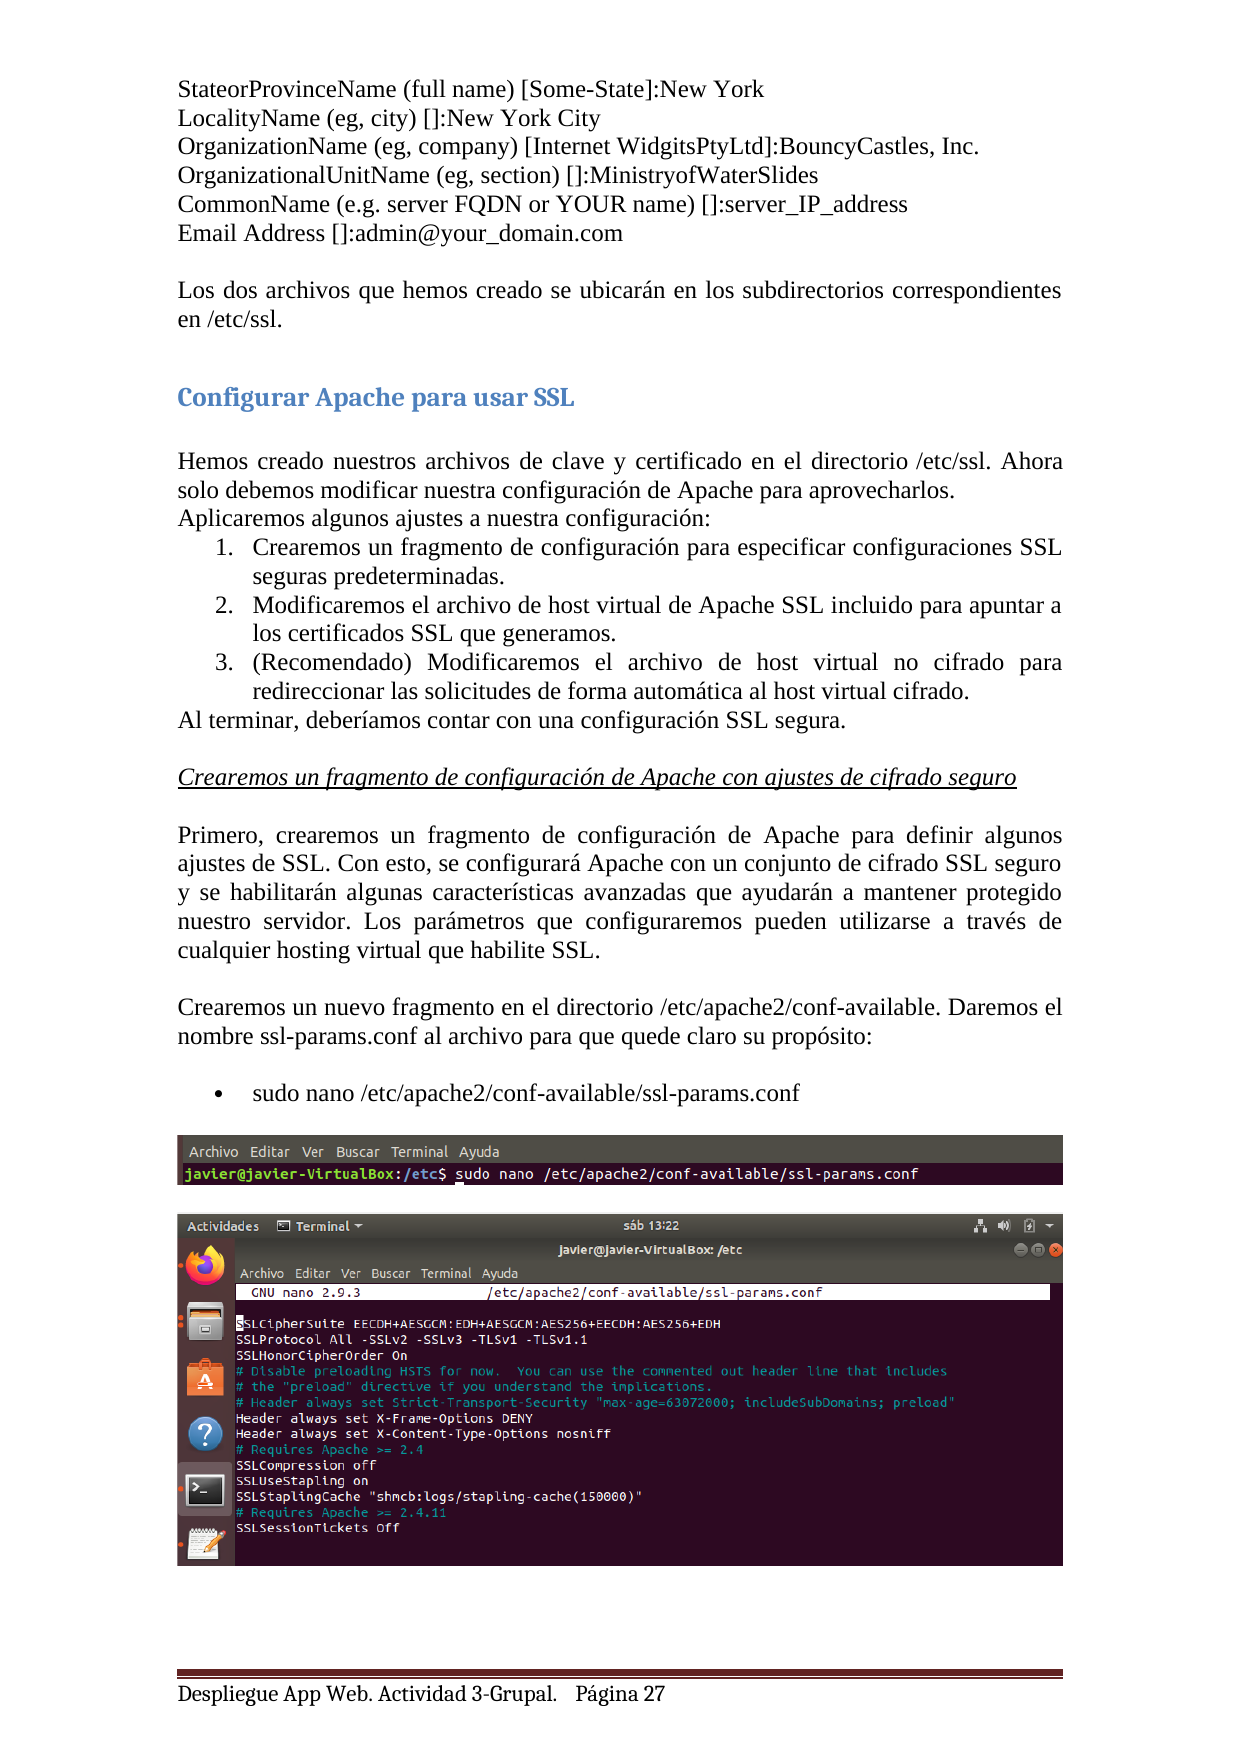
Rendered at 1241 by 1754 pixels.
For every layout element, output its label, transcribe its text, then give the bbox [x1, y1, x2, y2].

list Crearemos un fragmento de configuración para especificar configuraciones SSL seguras predeterminadas. [215, 532, 1063, 590]
text OrganizationalUnitName (eg, section) []:MinistryofWaterSlides [177, 160, 1063, 189]
picture [177, 1135, 1063, 1185]
list (Recomendado) Modificaremos el archivo de host virtual no cifrado para redireccionar las solicitudes de forma automática al host virtual cifrado. [215, 647, 1063, 705]
text Hemos creado nuestros archivos de clave y certificado en el directorio /etc/ssl. Ahora solo debemos modificar nuestra configuración de Apache para aprovecharlos. [177, 446, 1063, 503]
text Crearemos un nuevo fragmento en el directorio /etc/apache2/conf-available. Daremos el nombre ssl-params.conf al archivo para que quede claro su propósito: [177, 992, 1063, 1050]
text OrganizationName (eg, company) [Internet WidgitsPtyLtd]:BouncyCastles, Inc. [177, 131, 1063, 160]
text StateorProvinceName (full name) [Some-State]:New York [177, 74, 1063, 103]
text Aplicaremos algunos ajustes a nuestra configuración: [177, 503, 1063, 532]
text Email Address []:admin@your_domain.com [177, 218, 1063, 246]
text Al terminar, deberíamos contar con una configuración SSL segura. [177, 705, 1063, 733]
list Modificaremos el archivo de host virtual de Apache SSL incluido para apuntar a los certificados SSL que generamos. [215, 590, 1063, 647]
subtitle Configurar Apache para usar SSL [177, 382, 1063, 413]
text Crearemos un fragmento de configuración de Apache con ajustes de cifrado seguro [177, 762, 1063, 791]
text Primero, crearemos un fragmento de configuración de Apache para definir algunos ajustes de SSL. Con esto, se configurará Apache con un conjunto de cifrado SSL seguro y se habilitarán algunas características avanzadas que ayudarán a mantener protegido nuestro servidor. Los parámetros que configuraremos pueden utilizarse a través de cualquier hosting virtual que habilite SSL. [177, 820, 1063, 963]
picture [177, 1212, 1063, 1566]
text LocalityName (eg, city) []:New York City [177, 103, 1063, 131]
text Los dos archivos que hemos creado se ubicarán en los subdirectorios correspondientes en /etc/ssl. [177, 275, 1063, 333]
text CommonName (e.g. server FQDN or YOUR name) []:server_IP_address [177, 189, 1063, 218]
list sudo nano /etc/apache2/conf-available/ssl-params.conf [215, 1078, 1063, 1107]
